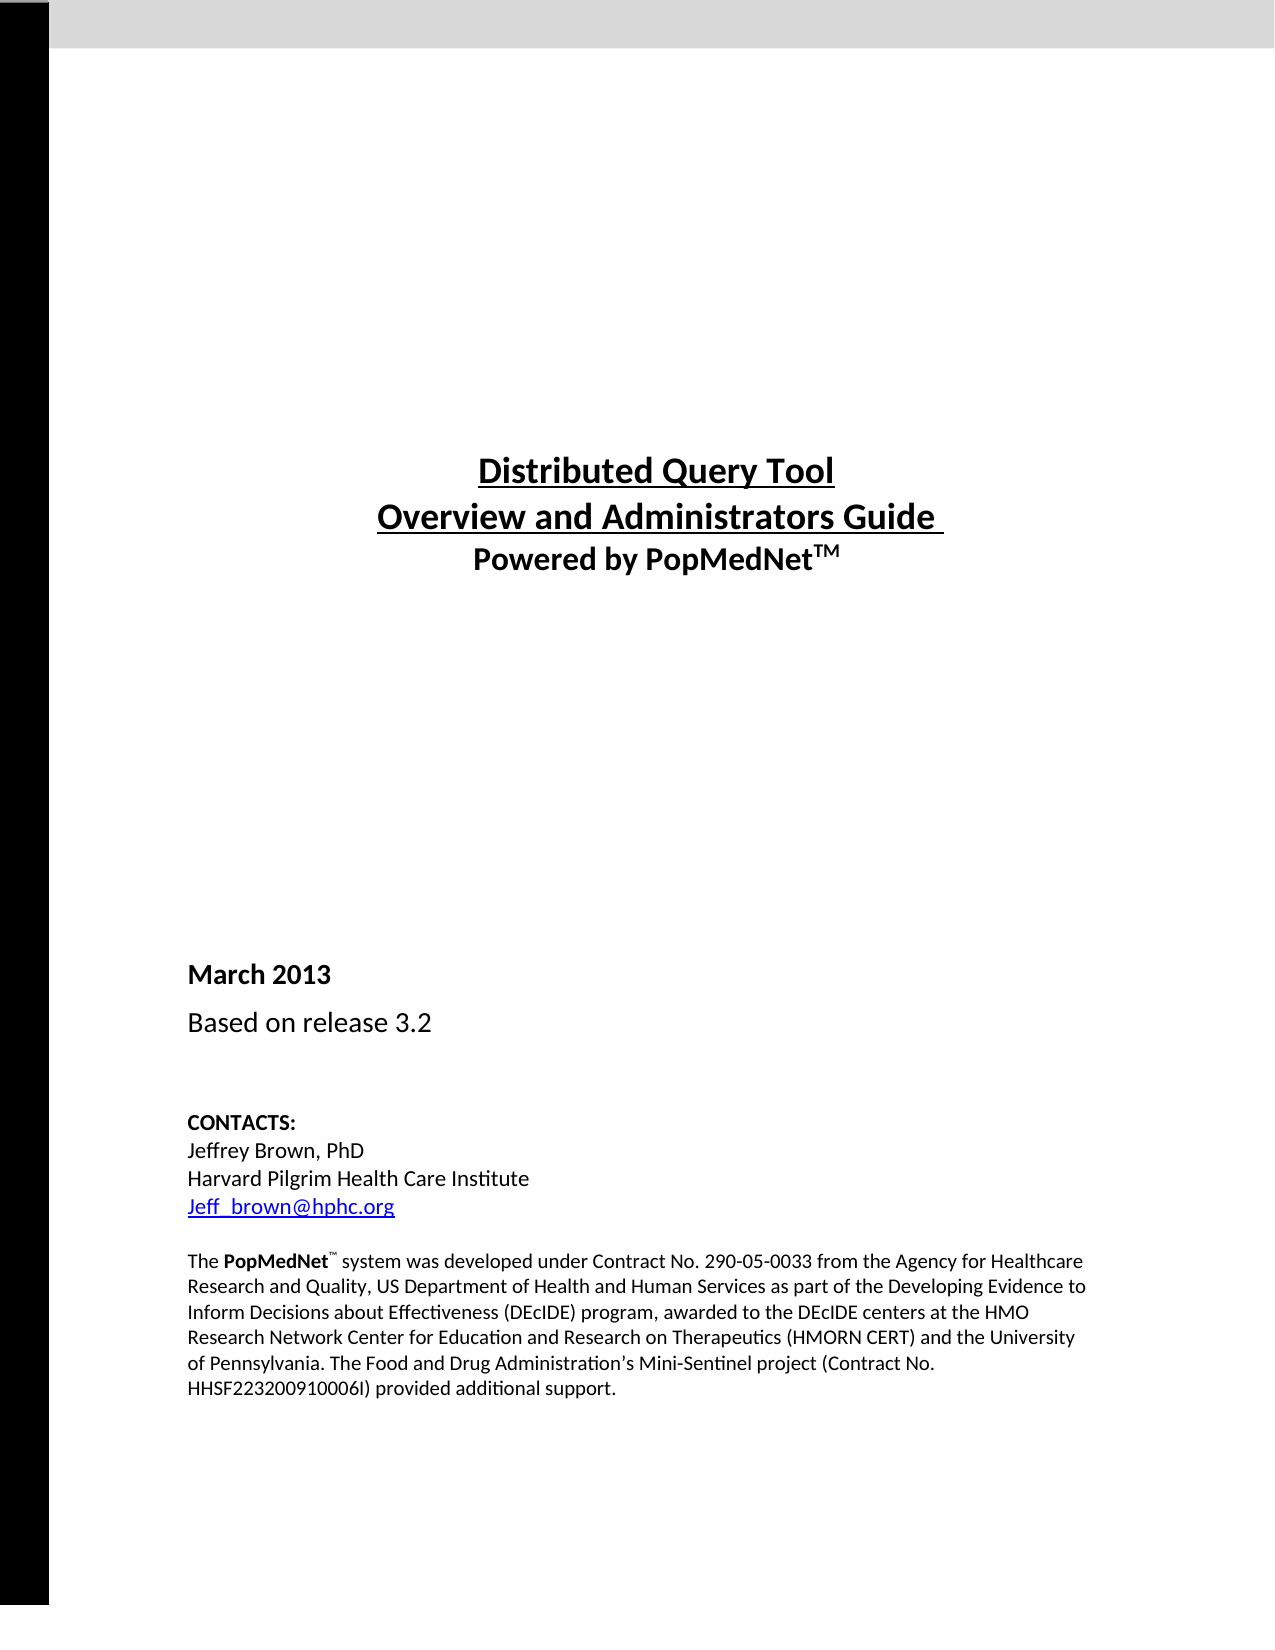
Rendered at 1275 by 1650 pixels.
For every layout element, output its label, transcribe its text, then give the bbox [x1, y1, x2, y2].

text Jeff_brown@hphc.org [187, 1192, 1087, 1220]
text The PopMedNet™ system was developed under Contract No. 290-05-0033 from the Agency for Healthcare Research and Quality, US Department of Health and Human Services as part of the Developing Evidence to Inform Decisions about Effectiveness (DEcIDE) program, awarded to the DEcIDE centers at the HMO Research Network Center for Education and Research on Therapeutics (HMORN CERT) and the University of Pennsylvania. The Food and Drug Administration’s Mini-Sentinel project (Contract No. HHSF223200910006I) provided additional support. [187, 1248, 1087, 1401]
text Overview and Administrators Guide [225, 493, 1087, 538]
text Powered by PopMedNetTM [225, 538, 1087, 579]
text March 2013 [187, 956, 1087, 991]
text Based on release 3.2 [187, 1004, 1087, 1039]
text Harvard Pilgrim Health Care Institute [187, 1164, 1087, 1192]
text Jeffrey Brown, PhD [187, 1136, 1087, 1164]
text Distributed Query Tool [225, 447, 1087, 493]
text CONTACTS: [187, 1108, 1087, 1136]
